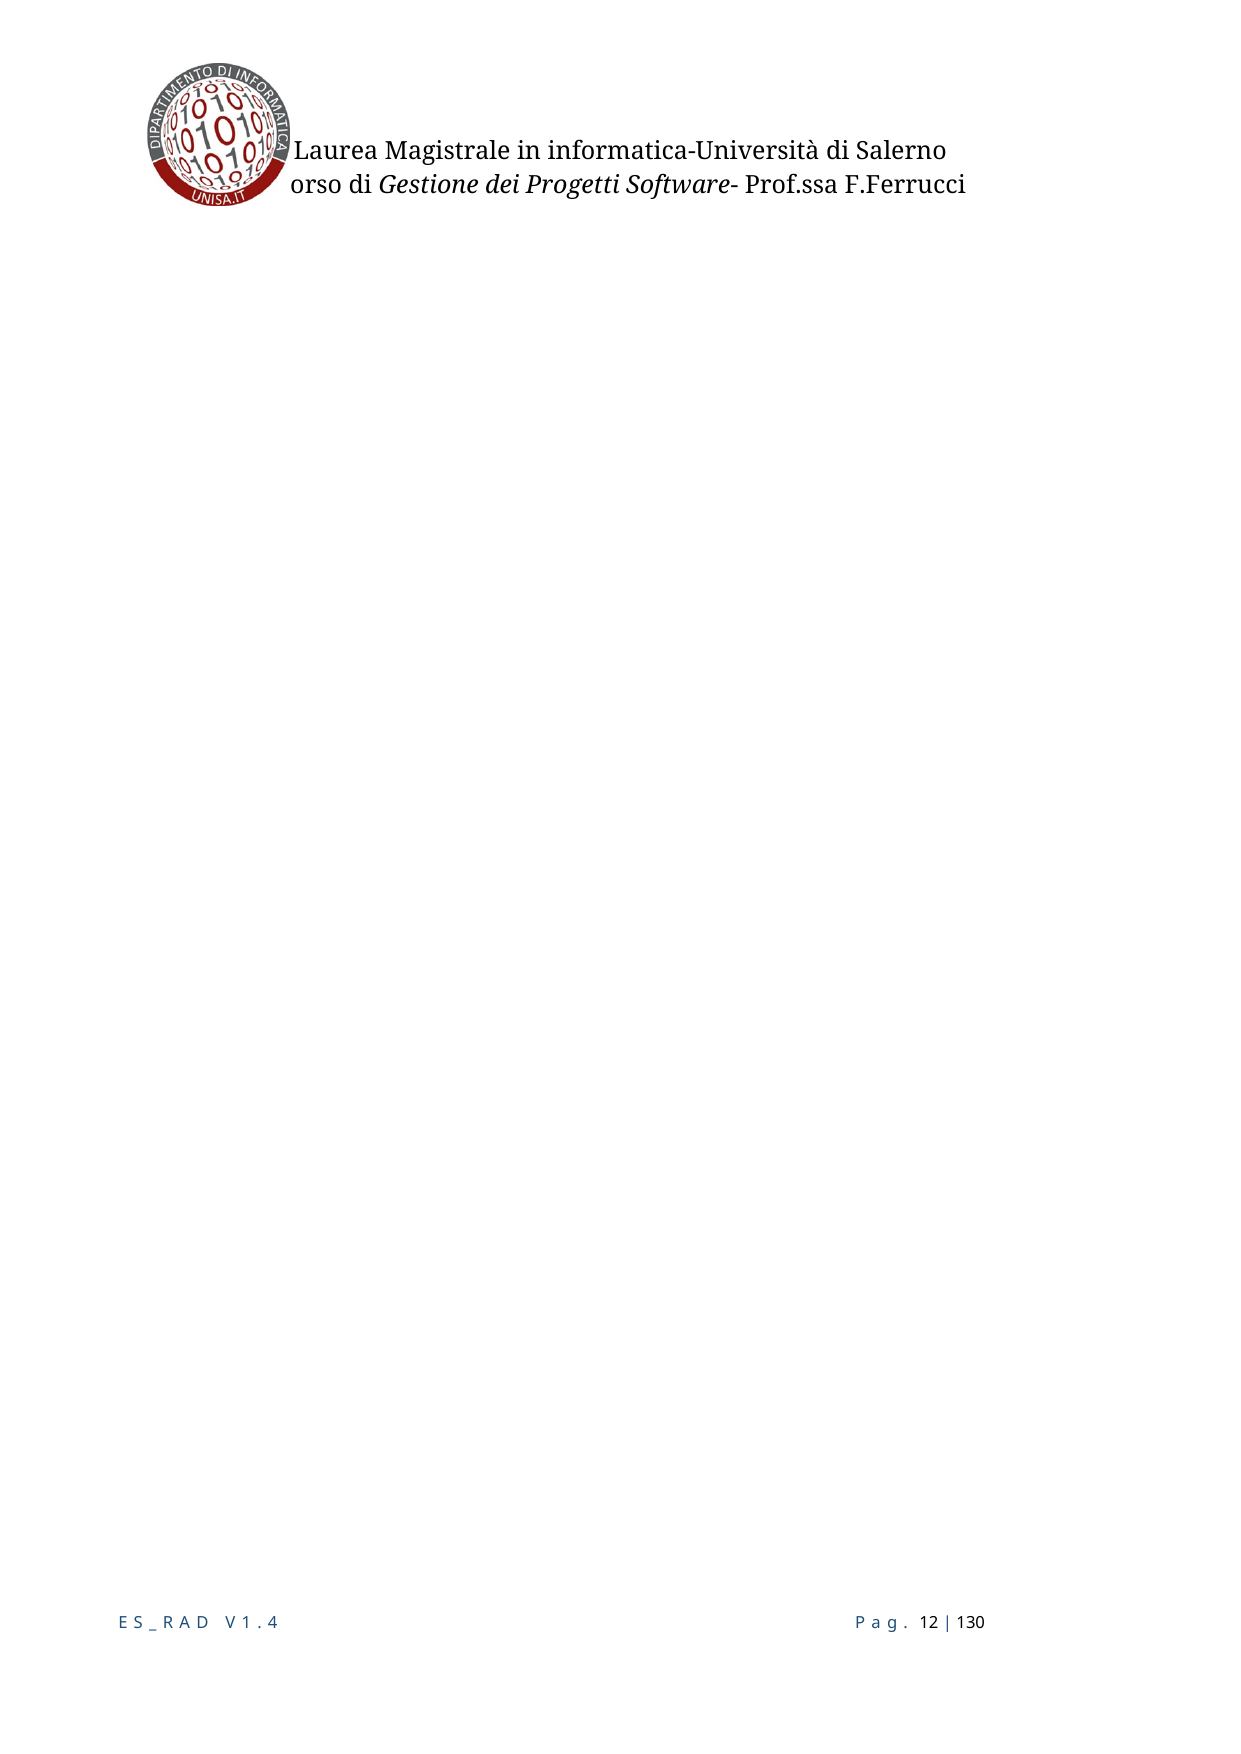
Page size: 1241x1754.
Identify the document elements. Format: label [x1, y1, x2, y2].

picture [147, 63, 290, 206]
